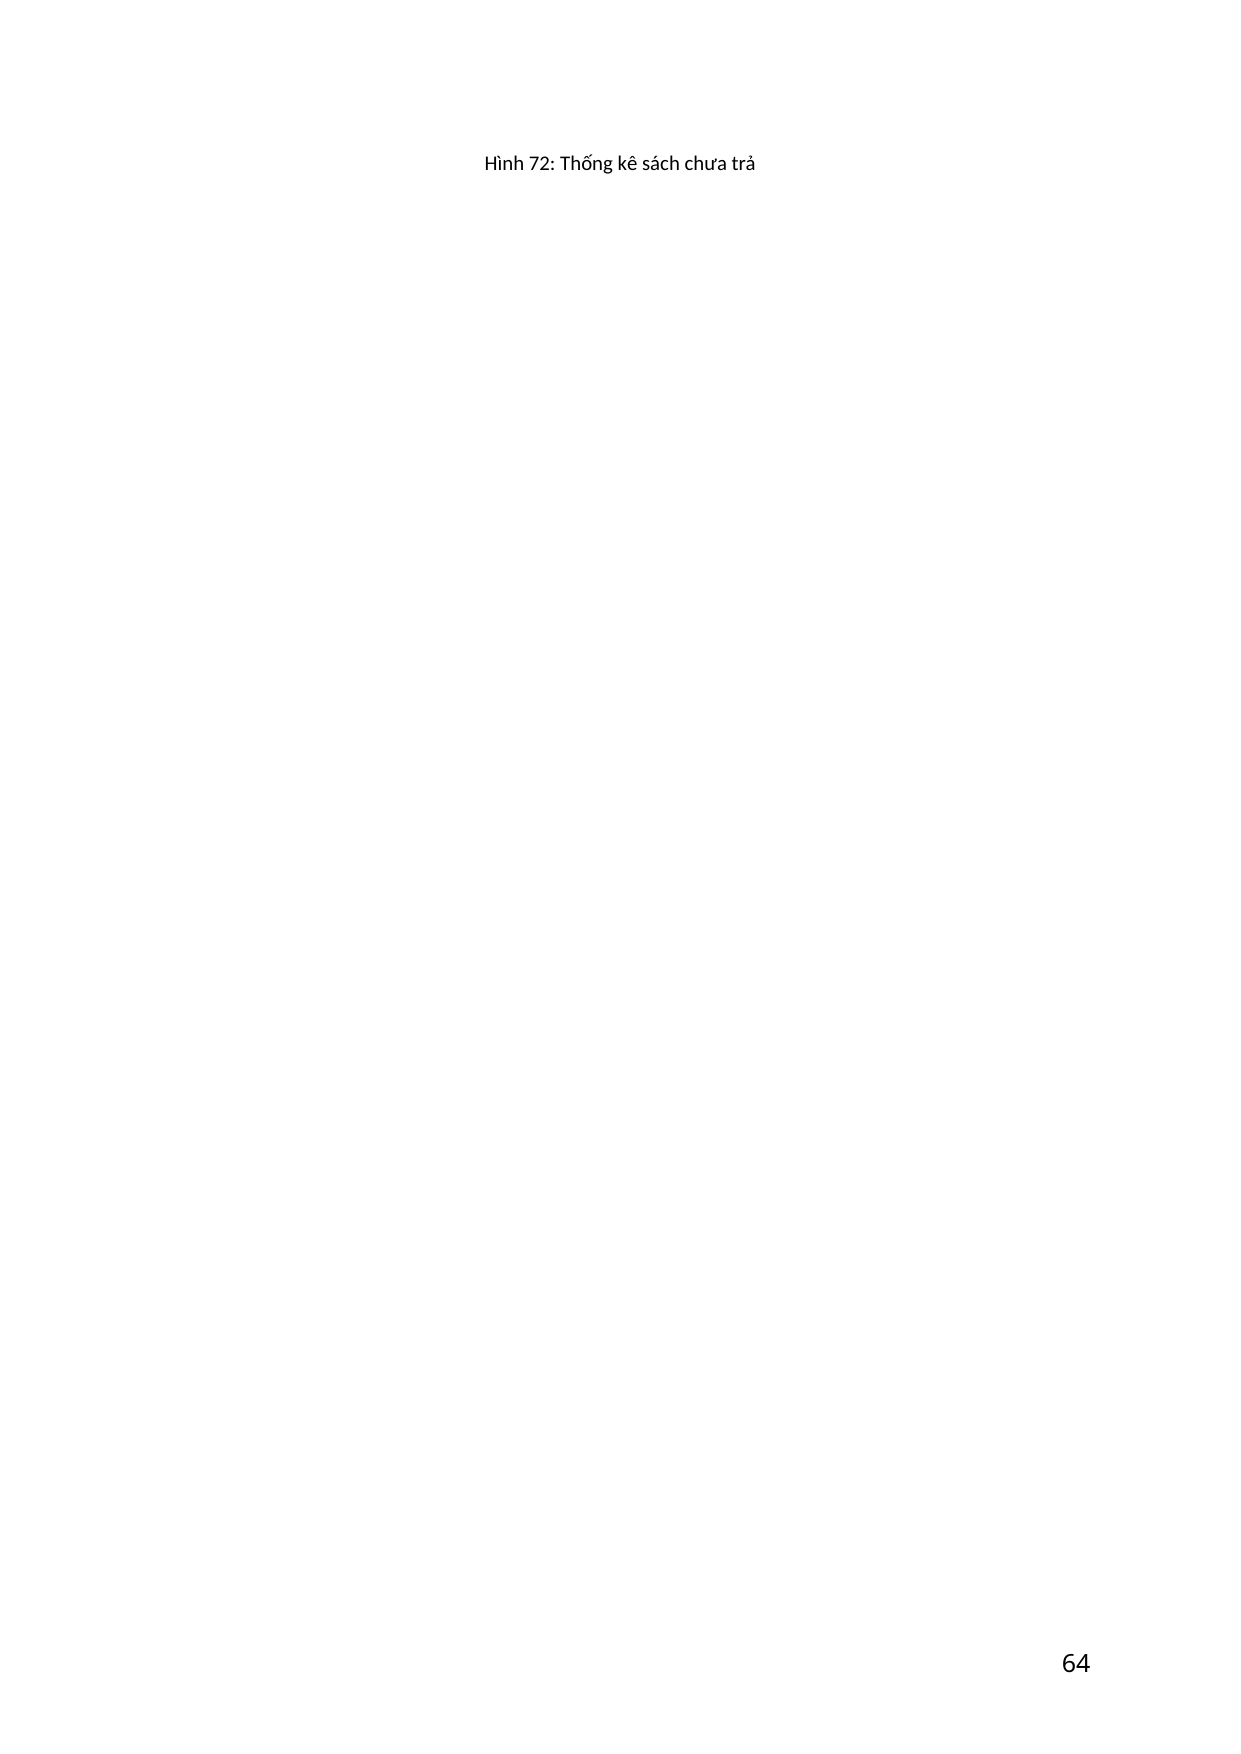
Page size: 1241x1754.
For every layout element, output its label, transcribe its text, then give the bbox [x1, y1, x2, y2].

text Hình 72: Thống kê sách chưa trả [150, 150, 1090, 175]
